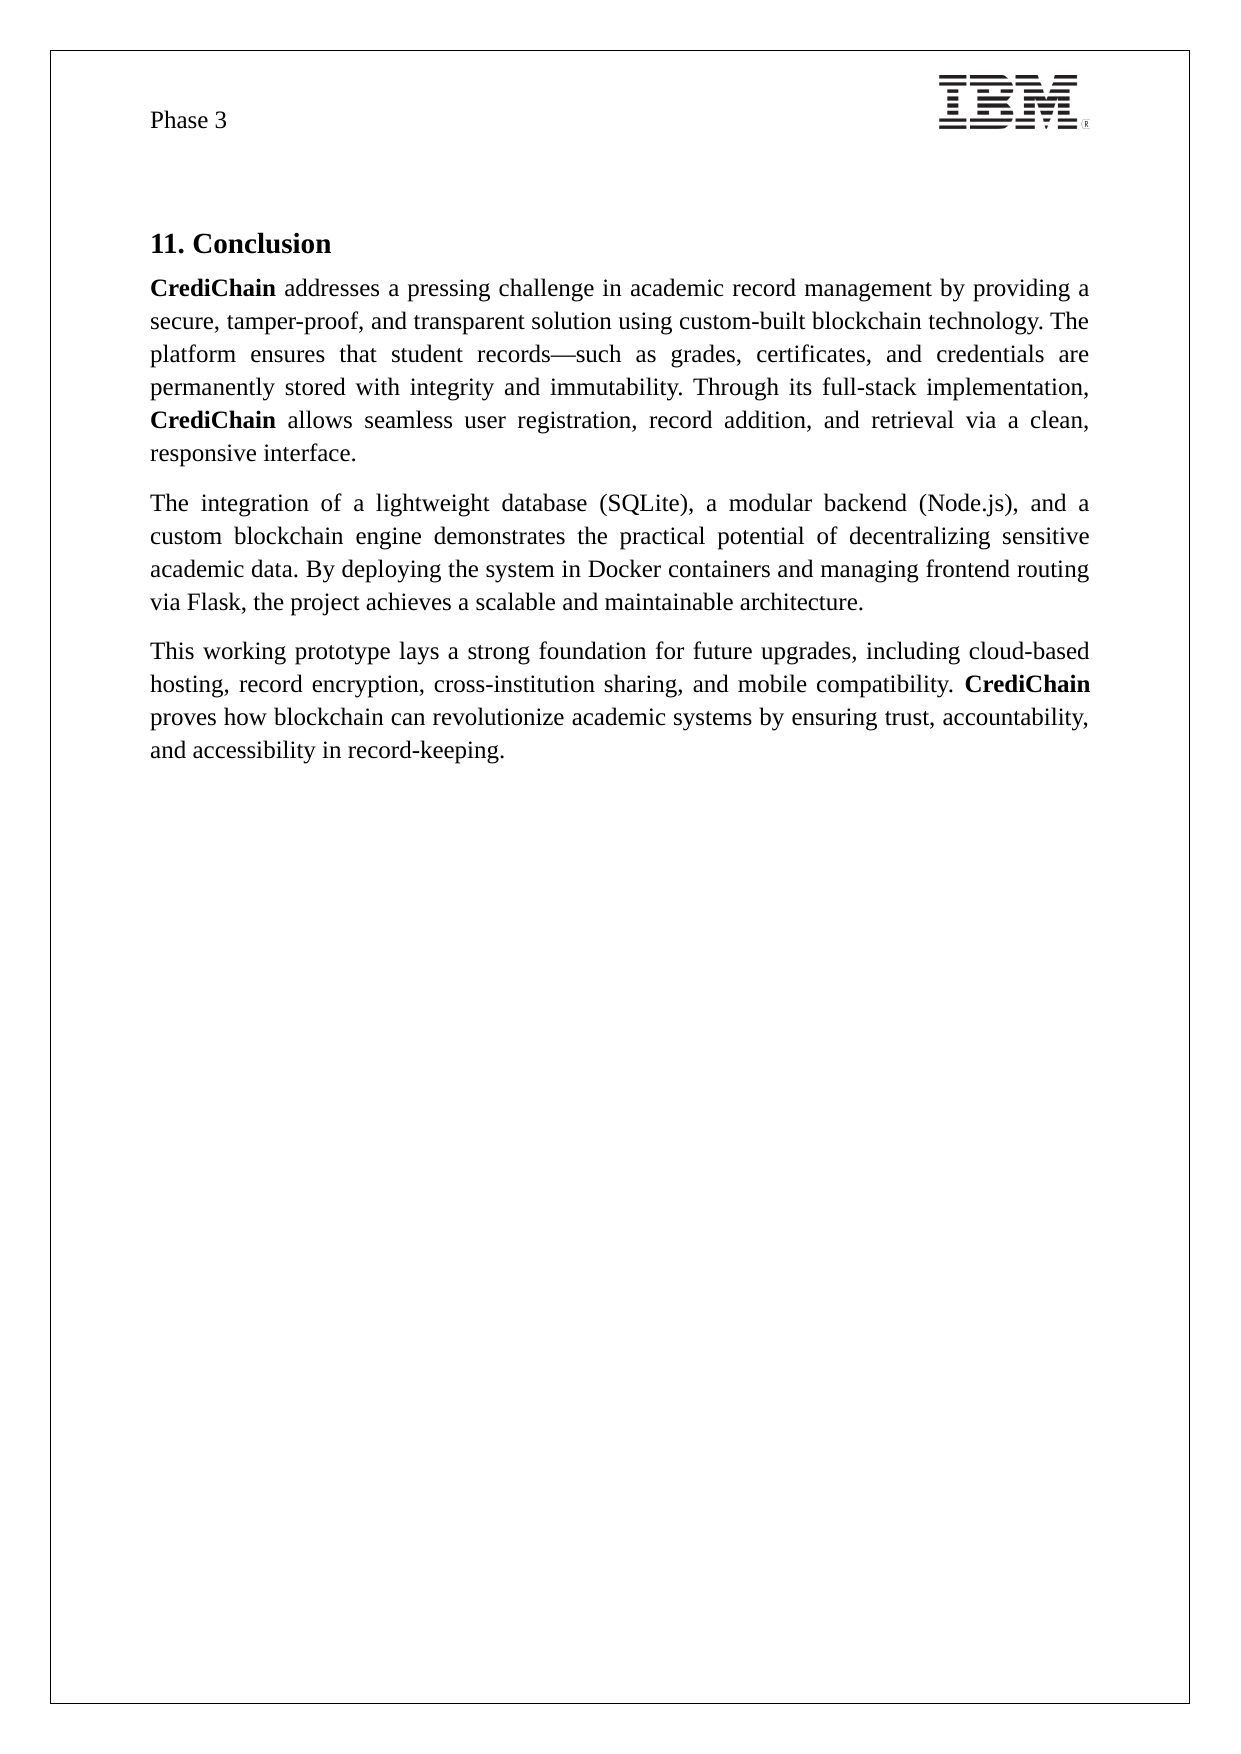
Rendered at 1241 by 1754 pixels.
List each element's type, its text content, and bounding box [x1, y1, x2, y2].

text This working prototype lays a strong foundation for future upgrades, including cloud-based hosting, record encryption, cross-institution sharing, and mobile compatibility. CrediChain proves how blockchain can revolutionize academic systems by ensuring trust, accountability, and accessibility in record-keeping. [150, 636, 1090, 764]
subtitle 11. Conclusion [150, 226, 1090, 259]
text CrediChain addresses a pressing challenge in academic record management by providing a secure, tamper-proof, and transparent solution using custom-built blockchain technology. The platform ensures that student records—such as grades, certificates, and credentials are permanently stored with integrity and immutability. Through its full-stack implementation, CrediChain allows seamless user registration, record addition, and retrieval via a clean, responsive interface. [150, 273, 1090, 467]
text The integration of a lightweight database (SQLite), a modular backend (Node.js), and a custom blockchain engine demonstrates the practical potential of decentralizing sensitive academic data. By deploying the system in Docker containers and managing frontend routing via Flask, the project achieves a scalable and maintainable architecture. [150, 488, 1090, 616]
